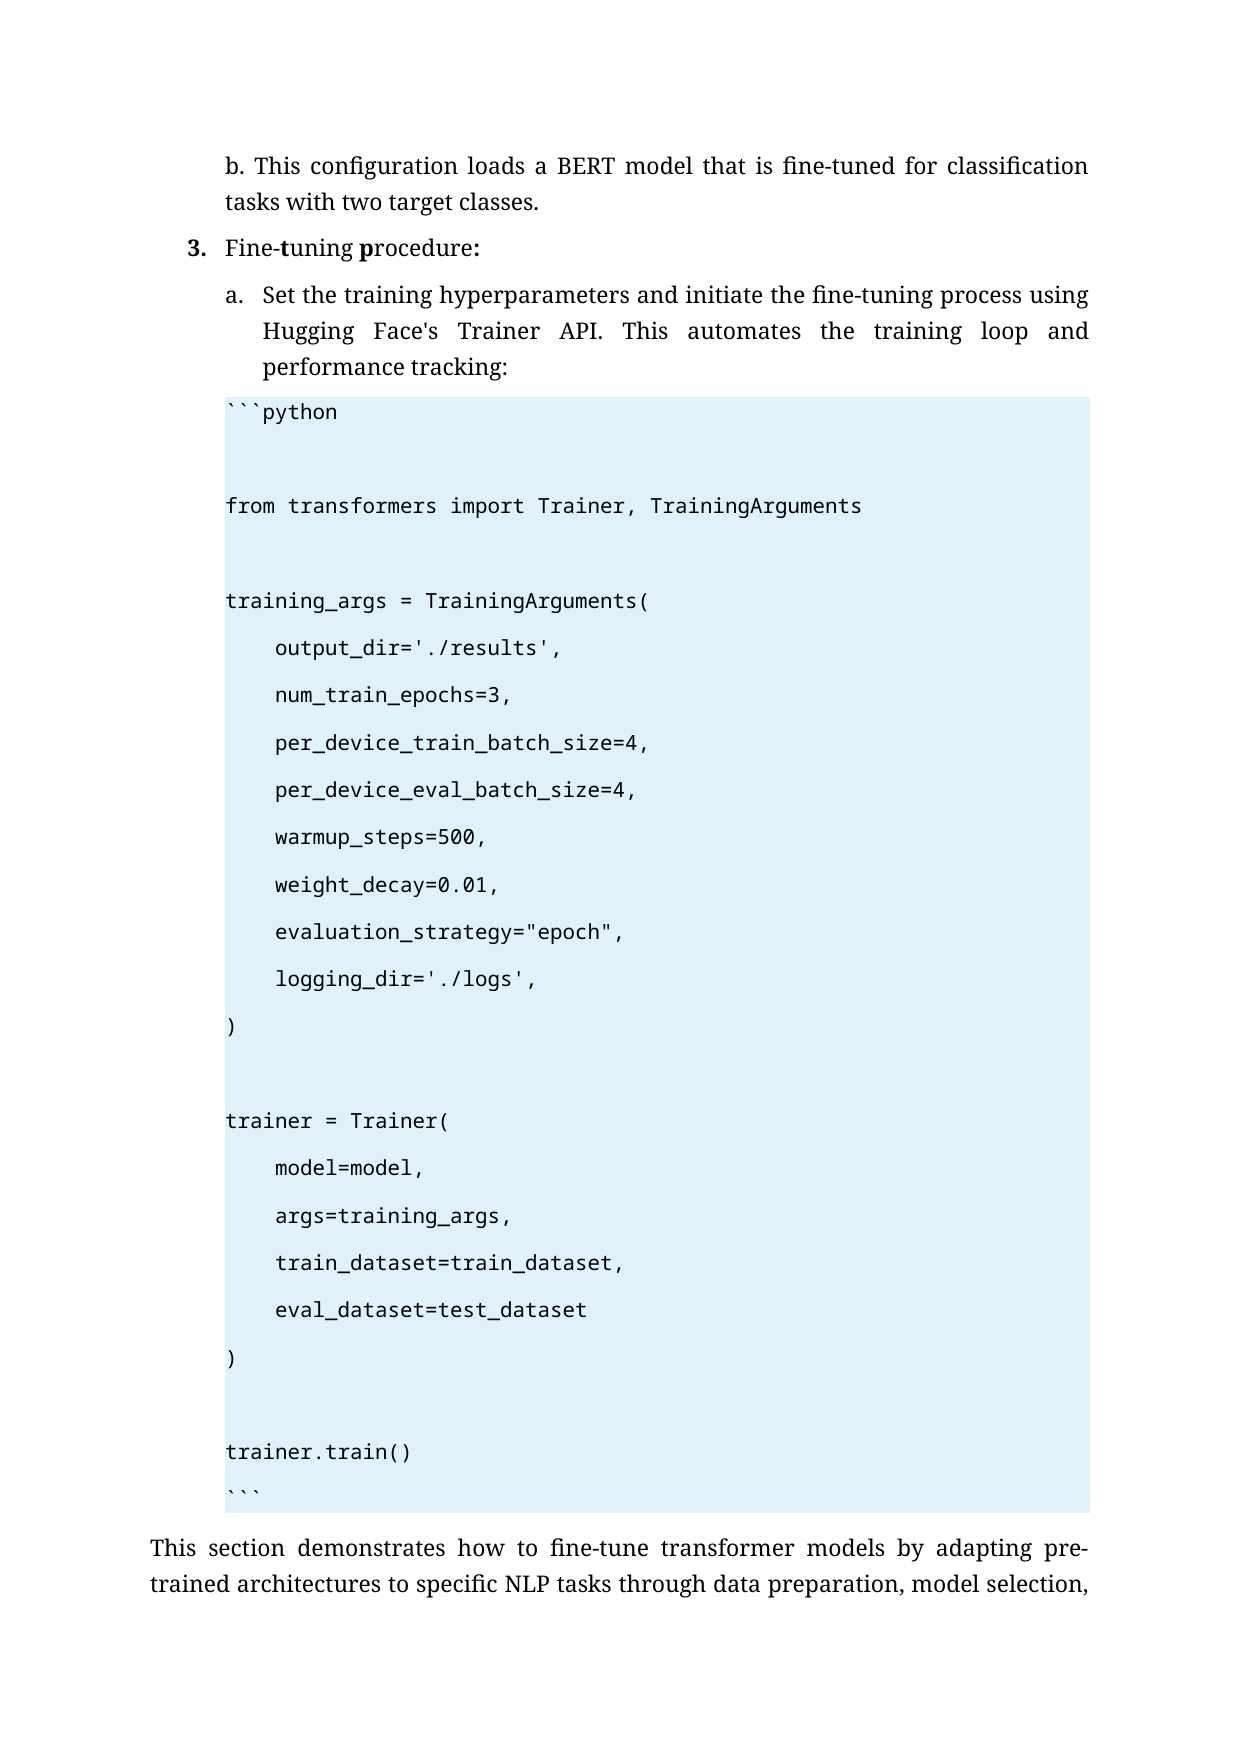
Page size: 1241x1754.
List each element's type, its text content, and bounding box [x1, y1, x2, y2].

text args=training_args, [225, 1201, 1090, 1229]
text from transformers import Trainer, TrainingArguments [225, 491, 1090, 520]
text ) [225, 1012, 1090, 1040]
text weight_decay=0.01, [225, 870, 1090, 898]
text model=model, [225, 1153, 1090, 1182]
text warmup_steps=500, [225, 822, 1090, 851]
text ```python [225, 397, 1090, 425]
text evaluation_strategy="epoch", [225, 917, 1090, 946]
text num_train_epochs=3, [225, 681, 1090, 709]
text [150, 1532, 1090, 1599]
text per_device_eval_batch_size=4, [225, 775, 1090, 804]
text training_args = TrainingArguments( [225, 586, 1090, 614]
text b. This configuration loads a BERT model that is fine-tuned for classification tasks with two target classes. [225, 150, 1090, 217]
list Set the training hyperparameters and initiate the fine-tuning process using Hugging Face's Trainer API. This automates the training loop and performance tracking: [225, 279, 1090, 382]
text train_dataset=train_dataset, [225, 1248, 1090, 1277]
text ``` [225, 1484, 1090, 1513]
text trainer = Trainer( [225, 1106, 1090, 1135]
text per_device_train_batch_size=4, [225, 728, 1090, 756]
list Fine-tuning procedure: [187, 232, 1090, 263]
text eval_dataset=test_dataset [225, 1295, 1090, 1324]
text trainer.train() [225, 1437, 1090, 1466]
text ) [225, 1343, 1090, 1371]
text output_dir='./results', [225, 633, 1090, 662]
text logging_dir='./logs', [225, 964, 1090, 993]
